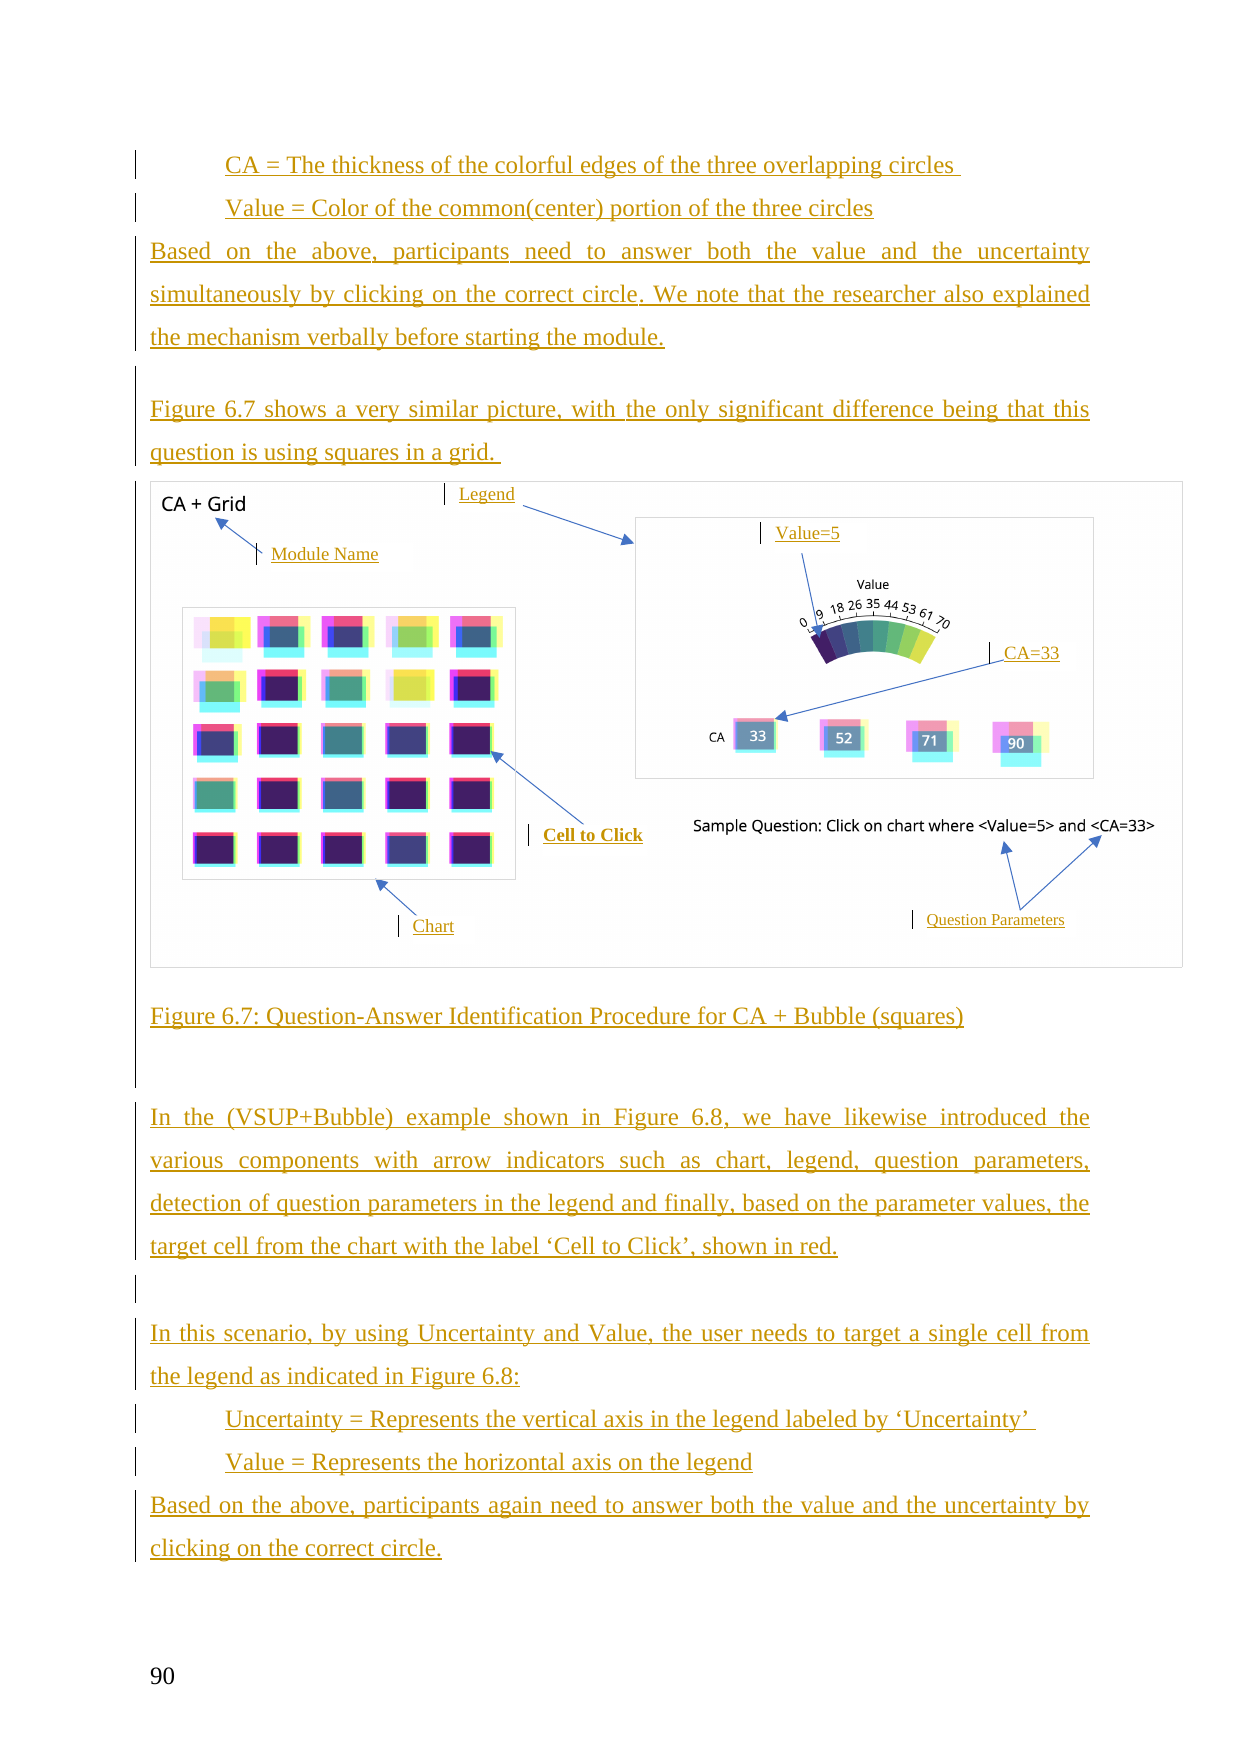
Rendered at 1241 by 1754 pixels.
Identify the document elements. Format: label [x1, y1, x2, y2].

picture [151, 482, 1182, 967]
